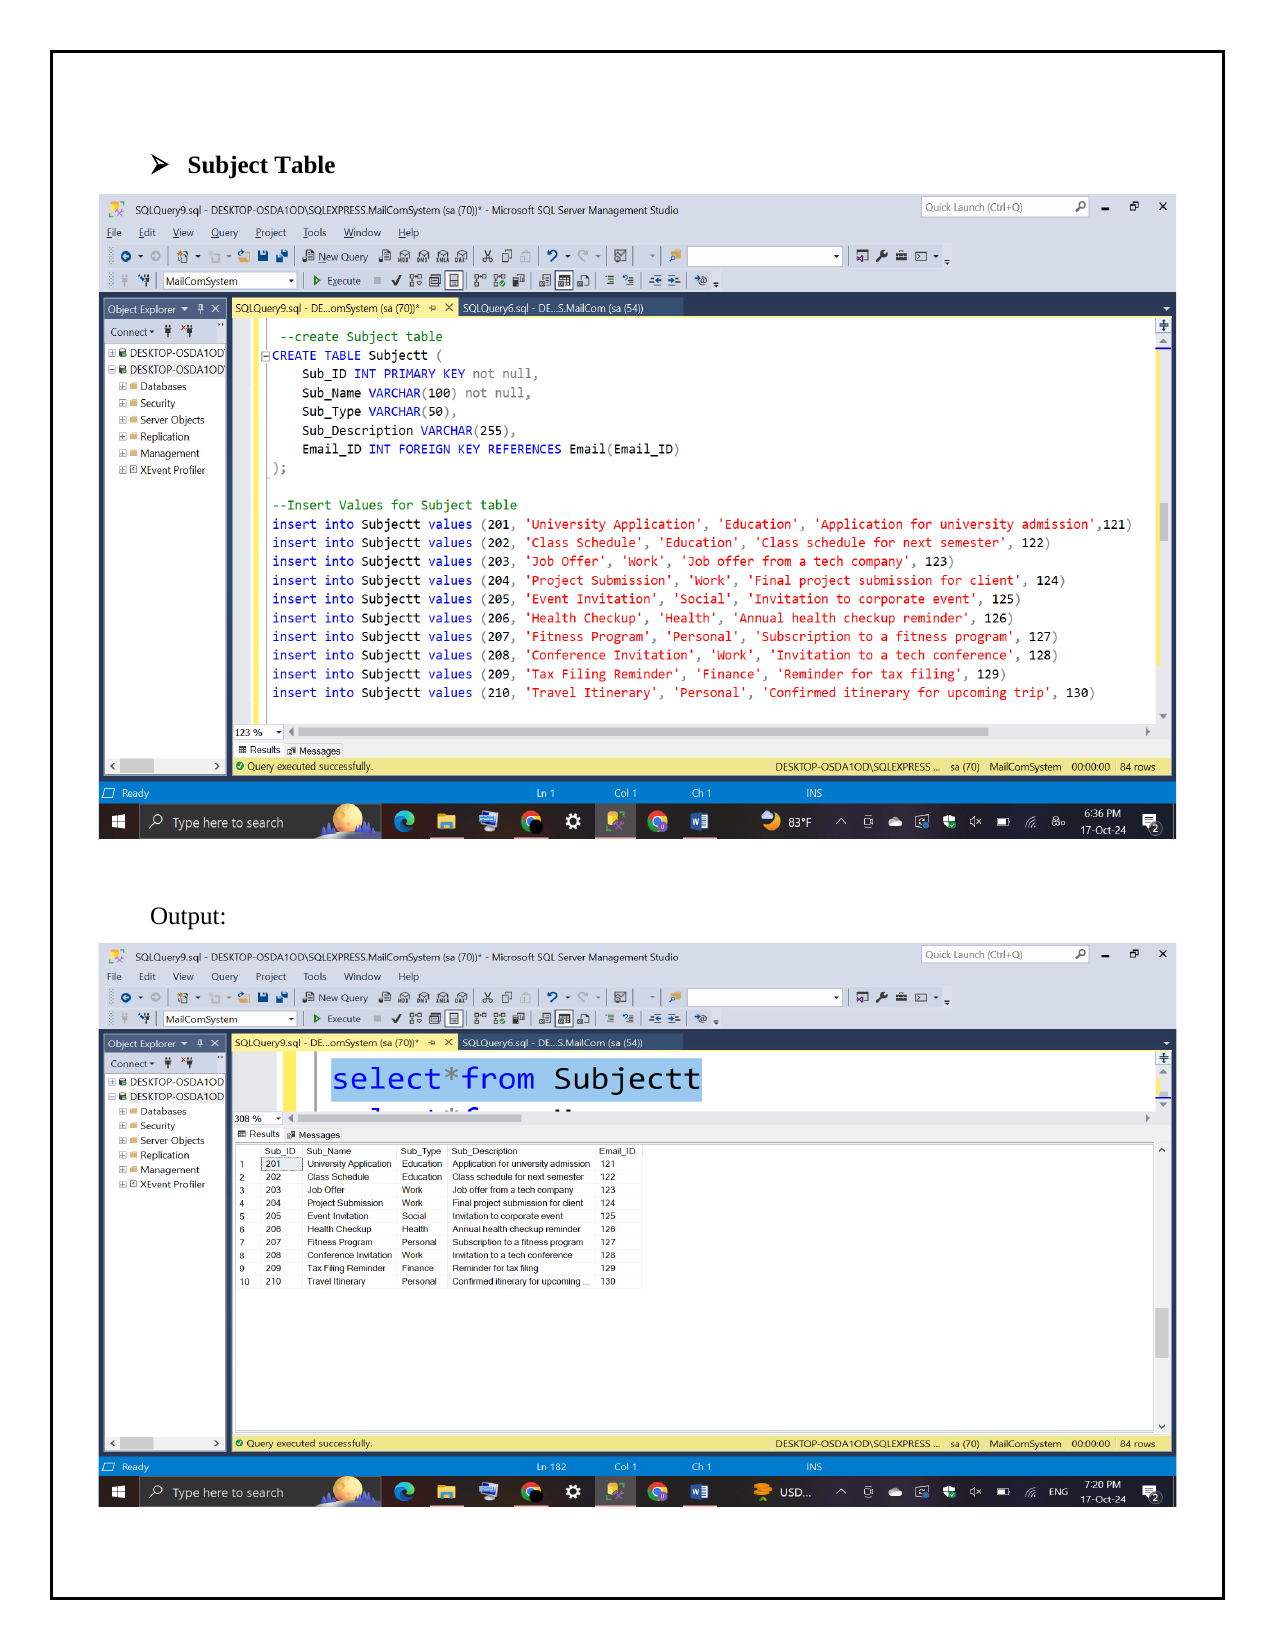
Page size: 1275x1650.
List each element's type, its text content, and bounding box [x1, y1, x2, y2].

text Output: [150, 901, 1125, 930]
list Subject Table [150, 150, 1125, 179]
picture [98, 943, 1177, 1507]
picture [98, 194, 1177, 839]
